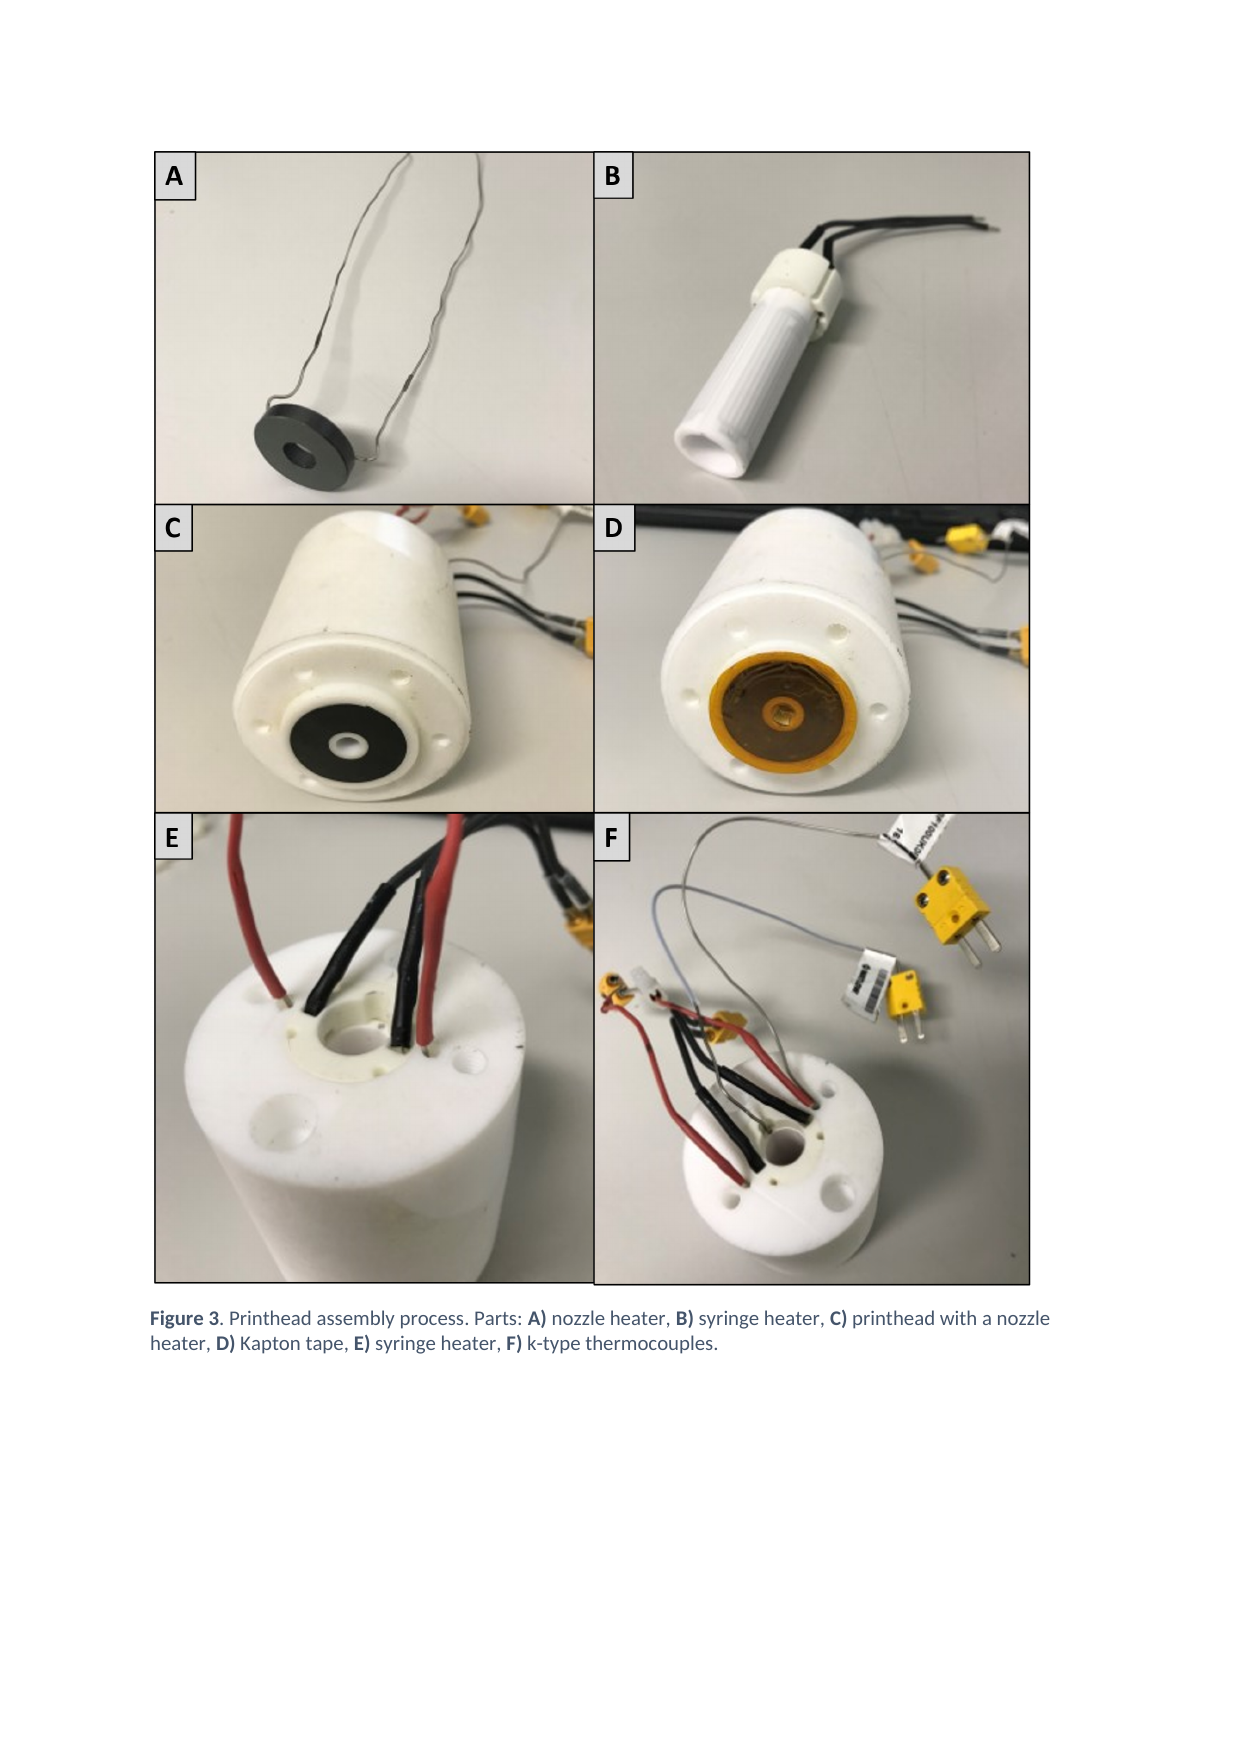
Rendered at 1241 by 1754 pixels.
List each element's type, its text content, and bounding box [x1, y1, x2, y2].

picture [150, 150, 1032, 1286]
text Figure 3. Printhead assembly process. Parts: A) nozzle heater, B) syringe heater, C) printhead with a nozzle heater, D) Kapton tape, E) syringe heater, F) k-type thermocouples. [150, 1305, 1090, 1356]
